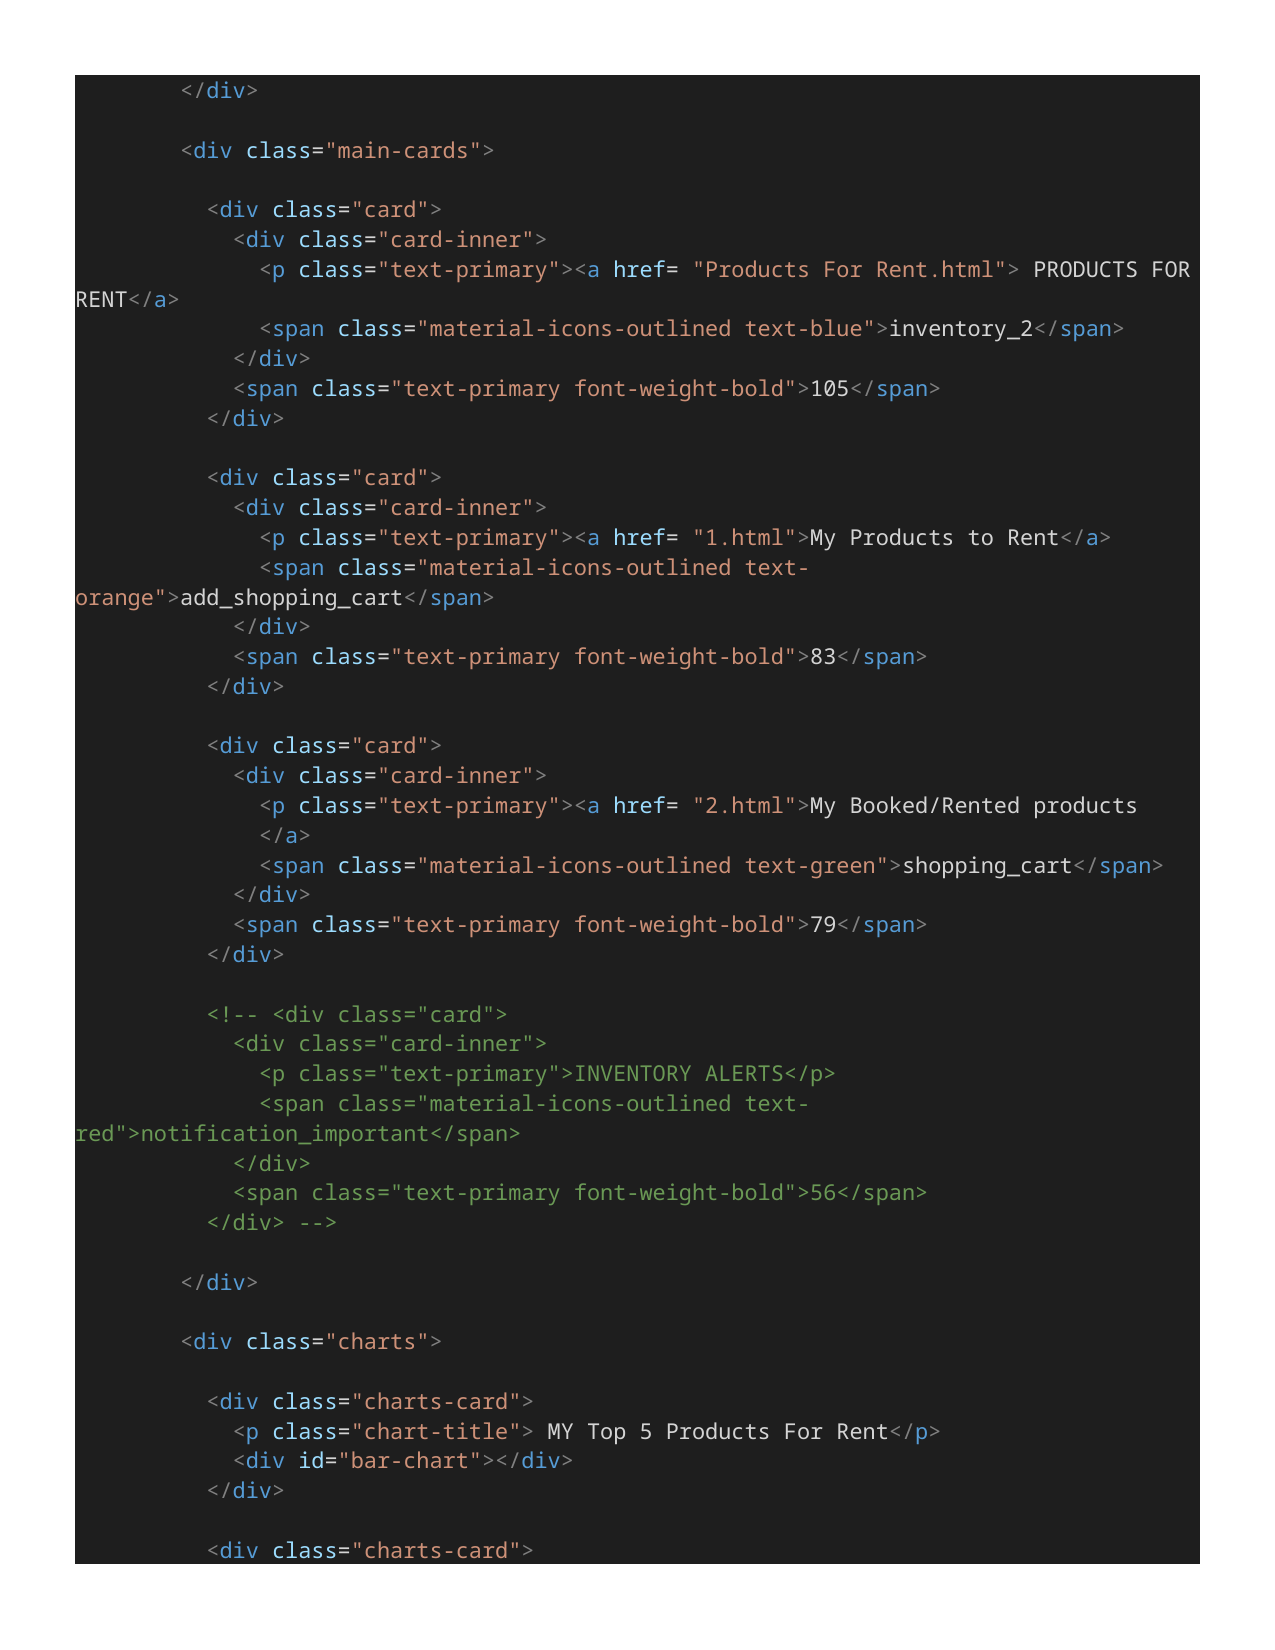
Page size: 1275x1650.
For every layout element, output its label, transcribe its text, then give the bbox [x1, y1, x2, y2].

text <div class="card-inner"> [75, 224, 1200, 254]
text <span class="text-primary font-weight-bold">79</span> [75, 909, 1200, 939]
text <div class="charts-card"> [75, 1386, 1200, 1416]
text <span class="text-primary font-weight-bold">83</span> [75, 641, 1200, 671]
text <div class="card-inner"> [75, 1028, 1200, 1058]
text <div class="card-inner"> [75, 760, 1200, 790]
text <p class="text-primary"><a href= "Products For Rent.html"> PRODUCTS FOR RENT</a> [75, 254, 1200, 313]
text <div class="card-inner"> [75, 492, 1200, 522]
text <div class="card"> [75, 462, 1200, 492]
text <span class="material-icons-outlined text-green">shopping_cart</span> [75, 849, 1200, 879]
text <p class="text-primary">INVENTORY ALERTS</p> [75, 1058, 1200, 1088]
text <!-- <div class="card"> [75, 998, 1200, 1028]
text <span class="material-icons-outlined text-red">notification_important</span> [75, 1088, 1200, 1147]
text <p class="text-primary"><a href= "1.html">My Products to Rent</a> [75, 522, 1200, 552]
text <div class="charts"> [75, 1326, 1200, 1356]
text <div class="main-cards"> [75, 134, 1200, 164]
text <div id="bar-chart"></div> [75, 1445, 1200, 1475]
text <div class="card"> [75, 194, 1200, 224]
text </div> [75, 1475, 1200, 1505]
text </div> [75, 1267, 1200, 1296]
text </div> [75, 879, 1200, 909]
text <span class="text-primary font-weight-bold">105</span> [75, 373, 1200, 403]
text <p class="chart-title"> MY Top 5 Products For Rent</p> [75, 1416, 1200, 1445]
text <p class="text-primary"><a href= "2.html">My Booked/Rented products [75, 790, 1200, 820]
text <span class="text-primary font-weight-bold">56</span> [75, 1177, 1200, 1207]
text </div> [75, 671, 1200, 701]
text </div> [75, 1147, 1200, 1177]
text </div> [75, 75, 1200, 105]
text <span class="material-icons-outlined text-orange">add_shopping_cart</span> [75, 552, 1200, 611]
text <div class="charts-card"> [75, 1535, 1200, 1564]
text <span class="material-icons-outlined text-blue">inventory_2</span> [75, 313, 1200, 343]
text </div> [75, 403, 1200, 432]
text </div> [75, 939, 1200, 969]
text </div> [75, 611, 1200, 641]
text </div> --> [75, 1207, 1200, 1237]
text </a> [75, 820, 1200, 849]
text </div> [75, 343, 1200, 373]
text <div class="card"> [75, 730, 1200, 760]
